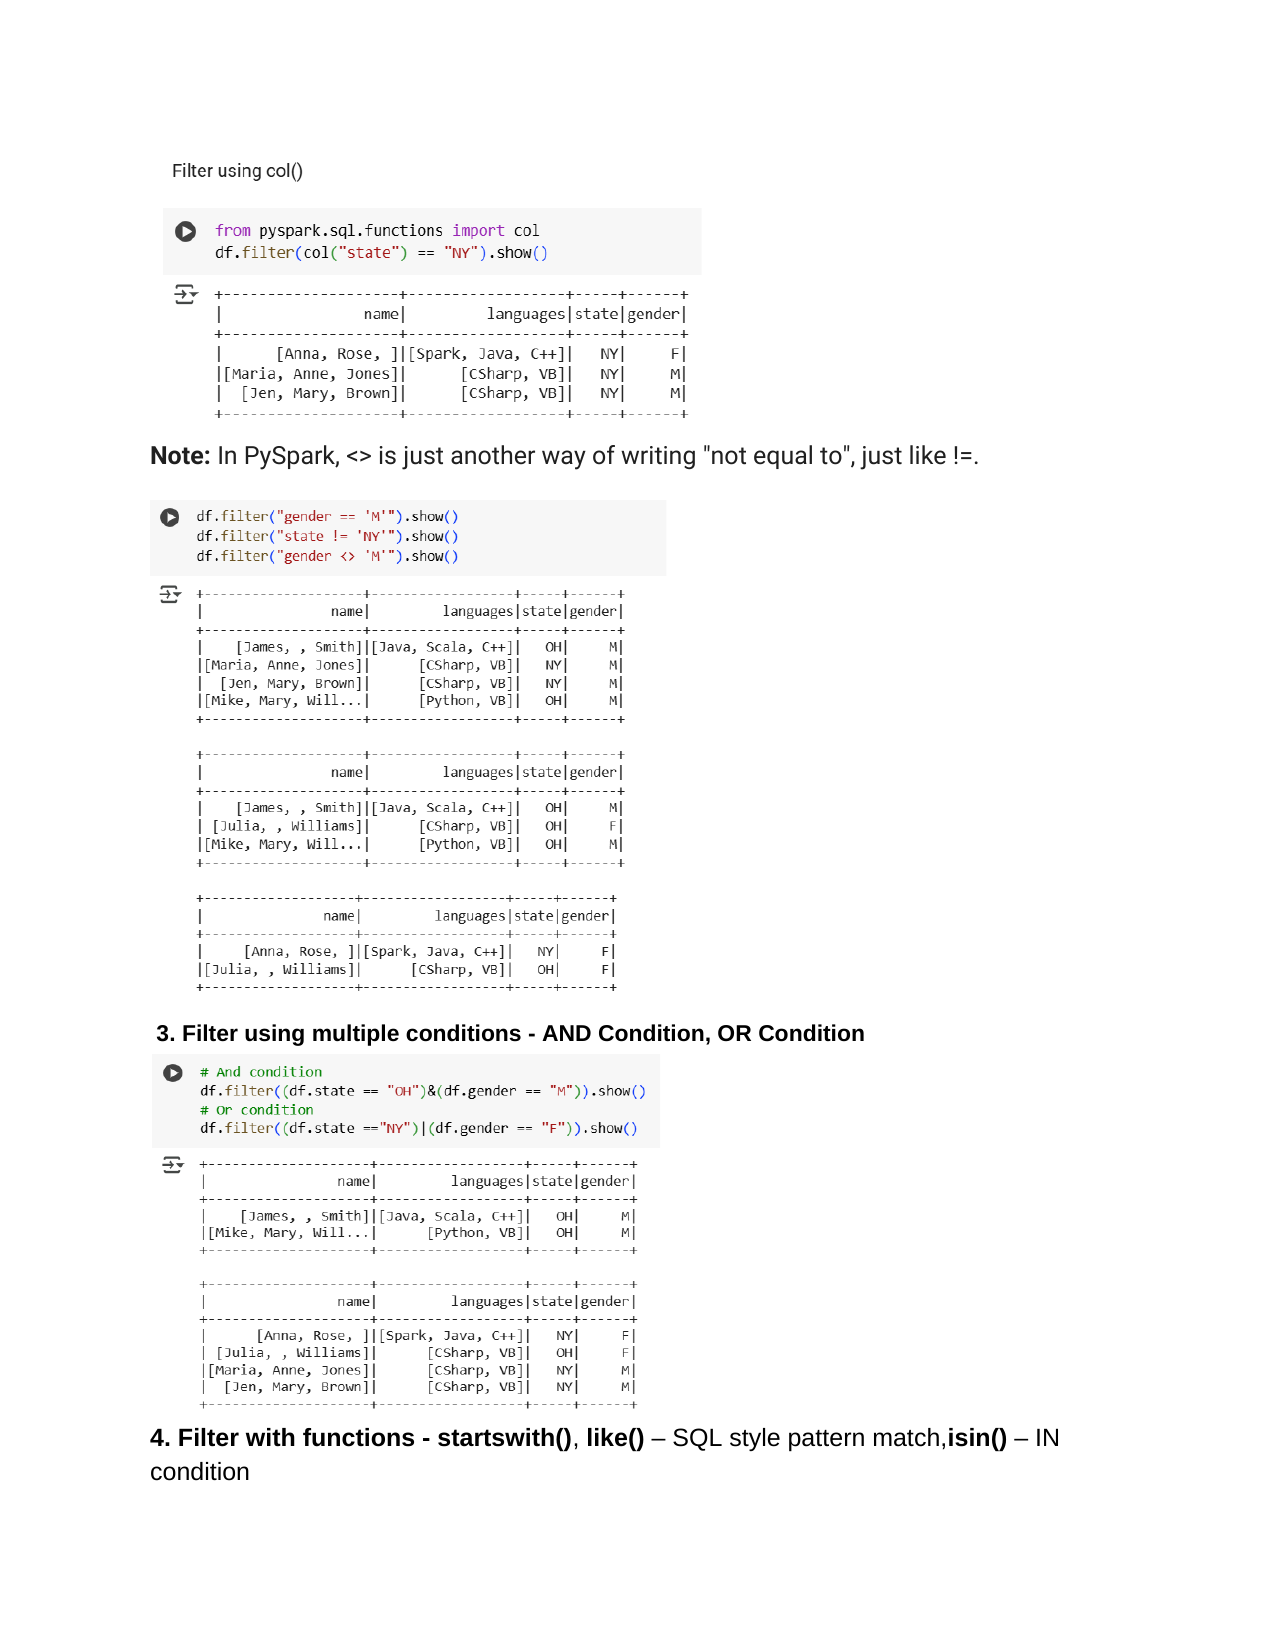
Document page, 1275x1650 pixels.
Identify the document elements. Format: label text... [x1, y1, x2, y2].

picture [150, 1054, 661, 1420]
text Note: In PySpark, <> is just another way of writing "not equal to", just like !=. [150, 441, 1125, 471]
picture [150, 150, 702, 426]
text 4. Filter with functions - startswith(), like() – SQL style pattern match,isin() – IN condition [150, 1423, 1125, 1485]
picture [150, 500, 667, 991]
subtitle 3. Filter using multiple conditions - AND Condition, OR Condition [150, 1019, 1125, 1046]
